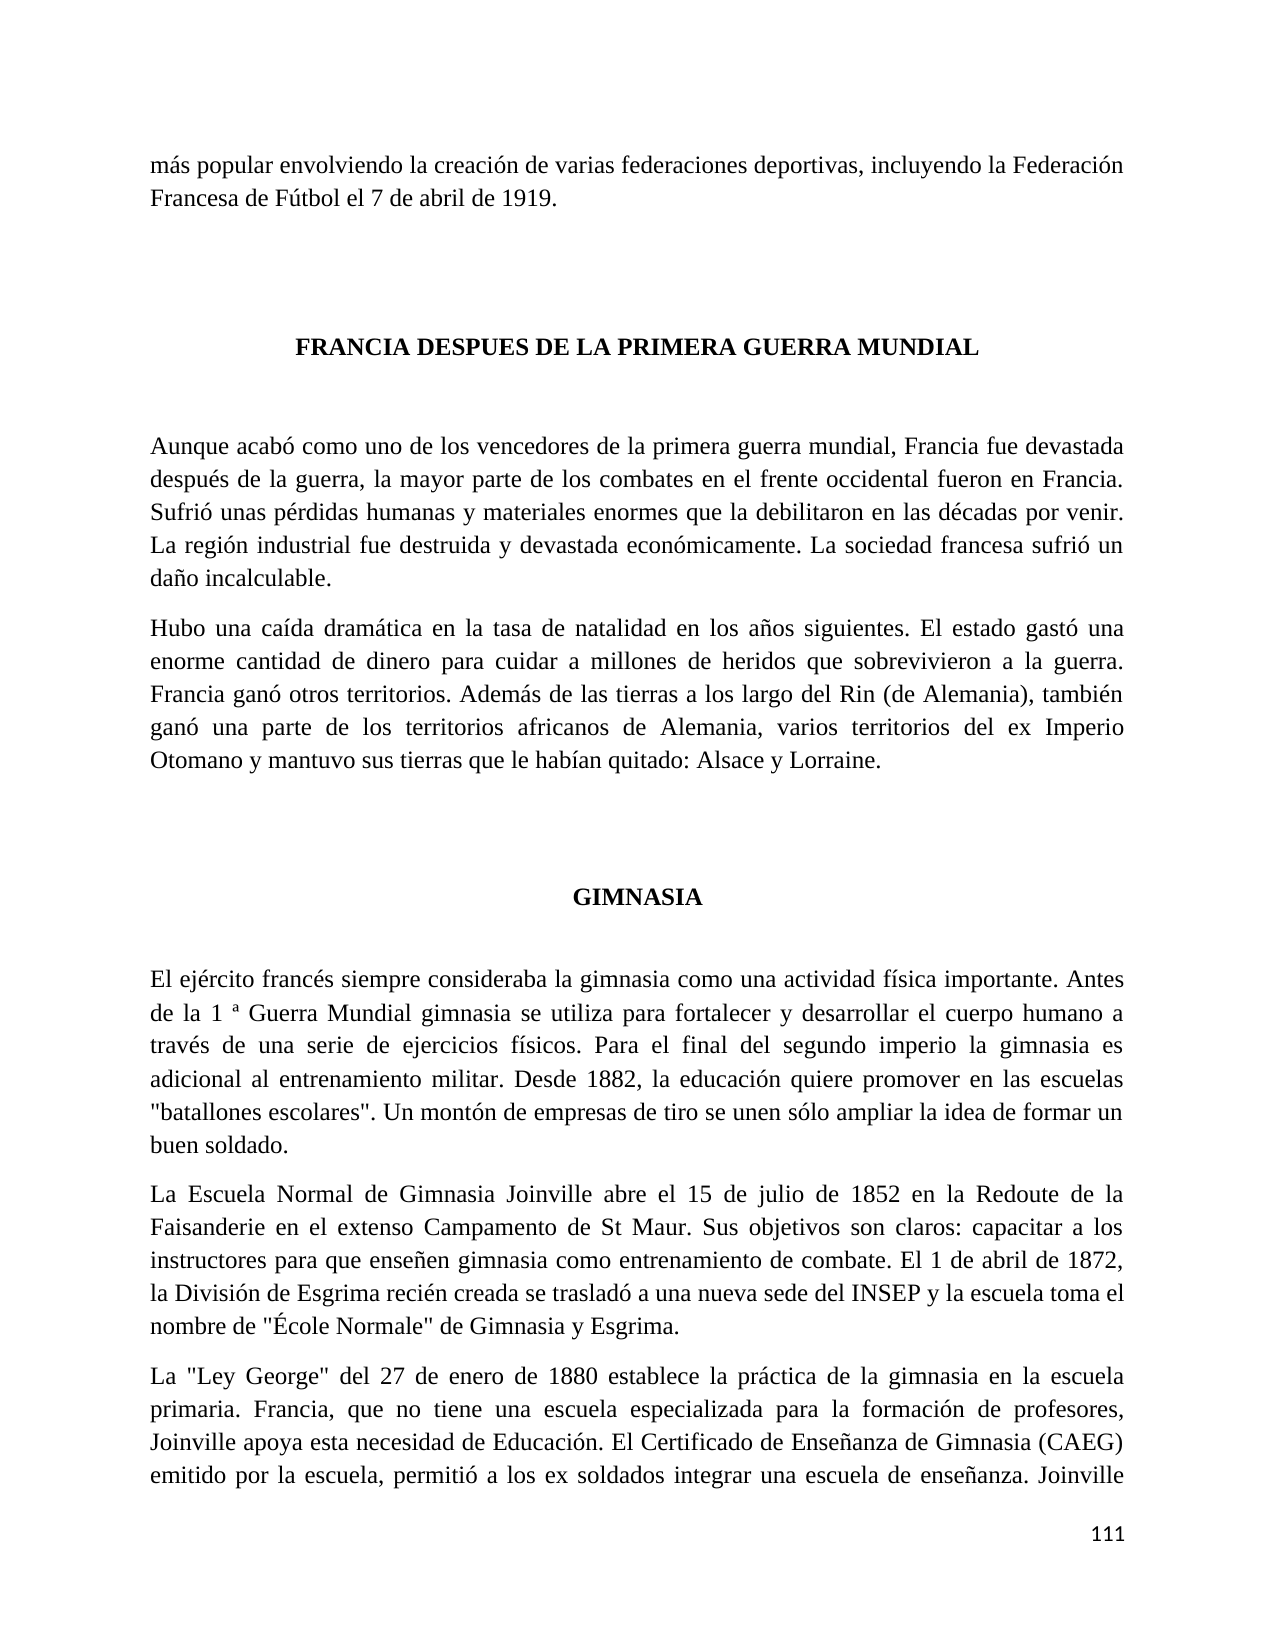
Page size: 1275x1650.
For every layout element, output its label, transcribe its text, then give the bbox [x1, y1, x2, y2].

subtitle GIMNASIA [150, 882, 1125, 911]
text La Escuela Normal de Gimnasia Joinville abre el 15 de julio de 1852 en la Redoute de la Faisanderie en el extenso Campamento de St Maur. Sus objetivos son claros: capacitar a los instructores para que enseñen gimnasia como entrenamiento de combate. El 1 de abril de 1872, la División de Esgrima recién creada se trasladó a una nueva sede del INSEP y la escuela toma el nombre de "École Normale" de Gimnasia y Esgrima. [150, 1179, 1125, 1340]
text Aunque acabó como uno de los vencedores de la primera guerra mundial, Francia fue devastada después de la guerra, la mayor parte de los combates en el frente occidental fueron en Francia. Sufrió unas pérdidas humanas y materiales enormes que la debilitaron en las décadas por venir. La región industrial fue destruida y devastada económicamente. La sociedad francesa sufrió un daño incalculable. [150, 431, 1125, 592]
text FRANCIA DESPUES DE LA PRIMERA GUERRA MUNDIAL [150, 332, 1125, 361]
text Hubo una caída dramática en la tasa de natalidad en los años siguientes. El estado gastó una enorme cantidad de dinero para cuidar a millones de heridos que sobrevivieron a la guerra. Francia ganó otros territorios. Además de las tierras a los largo del Rin (de Alemania), también ganó una parte de los territorios africanos de Alemania, varios territorios del ex Imperio Otomano y mantuvo sus tierras que le habían quitado: Alsace y Lorraine. [150, 613, 1125, 774]
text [150, 1361, 1125, 1489]
text El ejército francés siempre consideraba la gimnasia como una actividad física importante. Antes de la 1 ª Guerra Mundial gimnasia se utiliza para fortalecer y desarrollar el cuerpo humano a través de una serie de ejercicios físicos. Para el final del segundo imperio la gimnasia es adicional al entrenamiento militar. Desde 1882, la educación quiere promover en las escuelas "batallones escolares". Un montón de empresas de tiro se unen sólo ampliar la idea de formar un buen soldado. [150, 964, 1125, 1158]
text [150, 150, 1125, 212]
